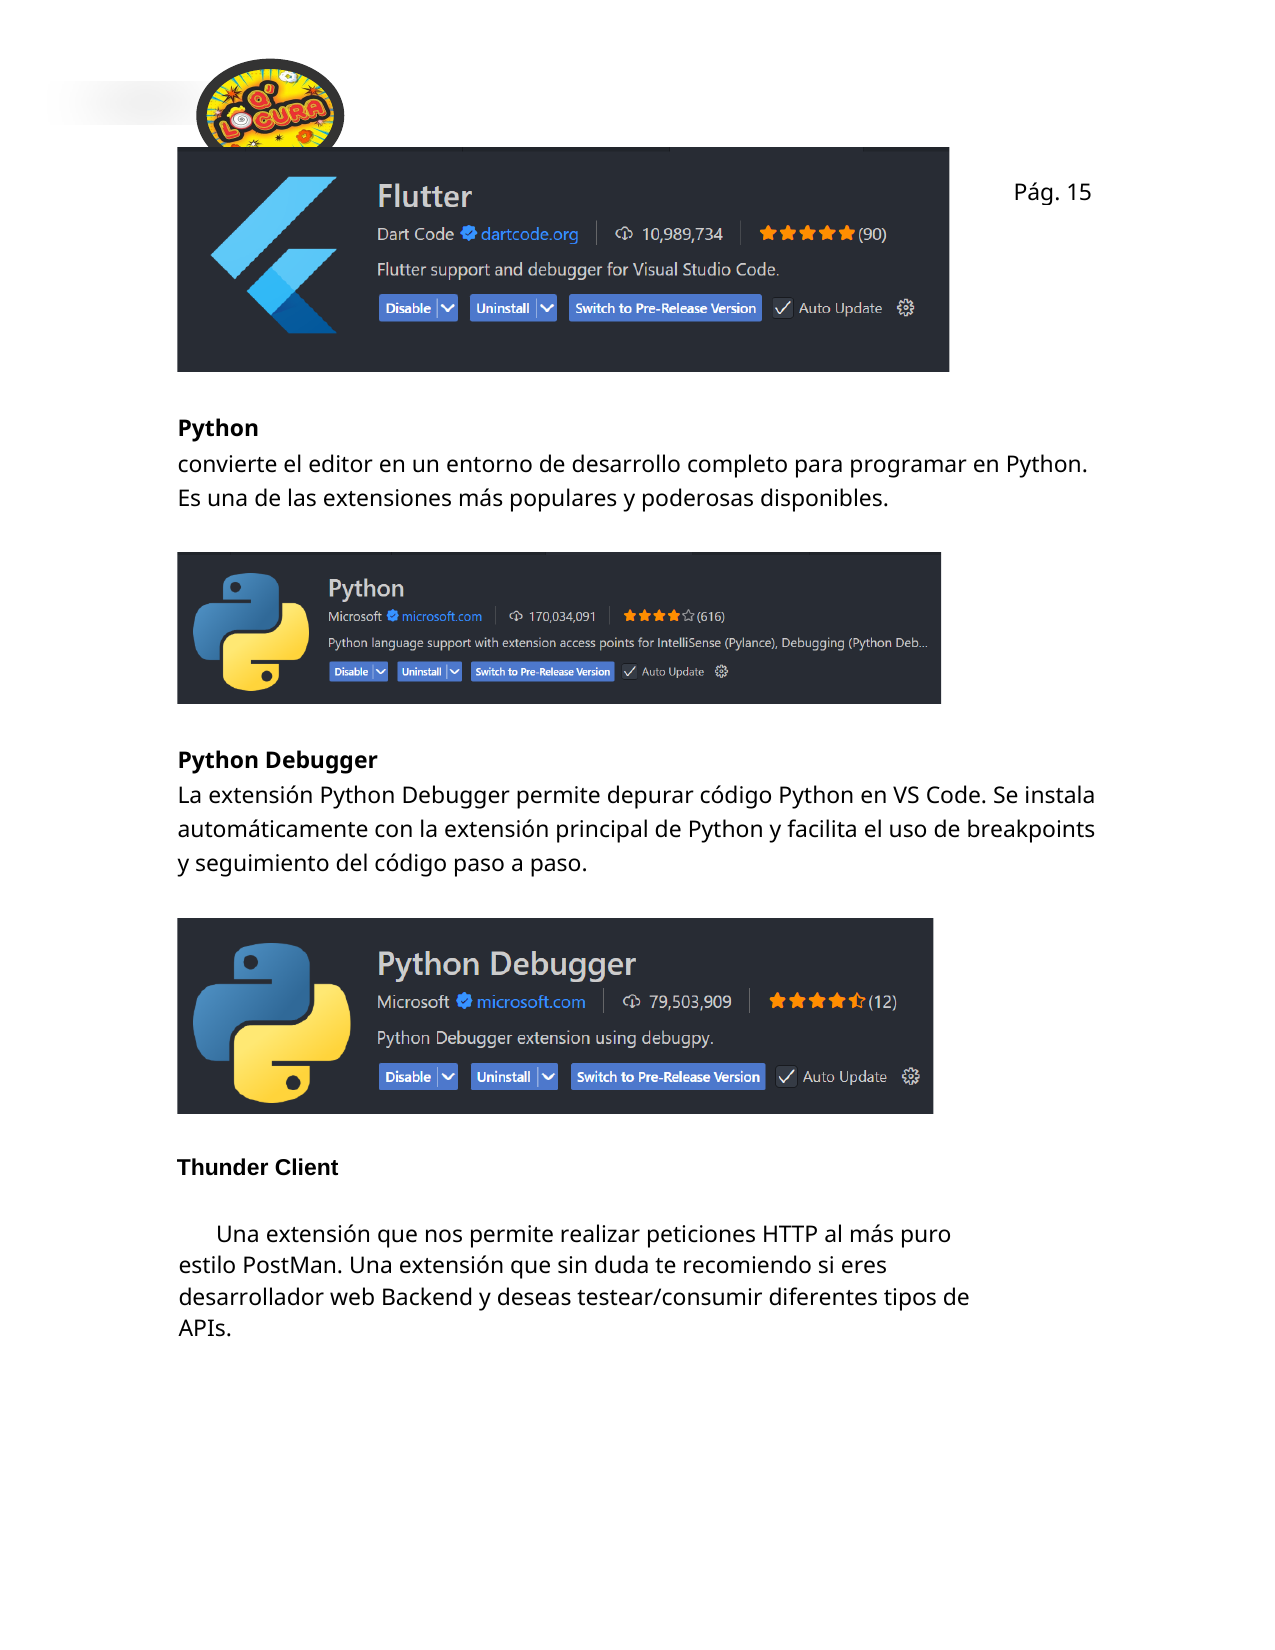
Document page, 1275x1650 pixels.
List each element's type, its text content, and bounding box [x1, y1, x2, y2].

picture [177, 70, 950, 372]
text Python Debugger [177, 744, 1098, 775]
picture [177, 552, 942, 704]
subtitle Thunder Client [177, 1154, 1098, 1180]
text La extensión Python Debugger permite depurar código Python en VS Code. Se instala automáticamente con la extensión principal de Python y facilita el uso de breakpoints y seguimiento del código paso a paso. [177, 779, 1098, 878]
picture [177, 918, 934, 1114]
text convierte el editor en un entorno de desarrollo completo para programar en Python. Es una de las extensiones más populares y poderosas disponibles. [177, 448, 1098, 513]
text Python [177, 412, 1098, 443]
text Una extensión que nos permite realizar peticiones HTTP al más puro estilo PostMan. Una extensión que sin duda te recomiendo si eres desarrollador web Backend y deseas testear/consumir diferentes tipos de APIs. [178, 1218, 1014, 1343]
